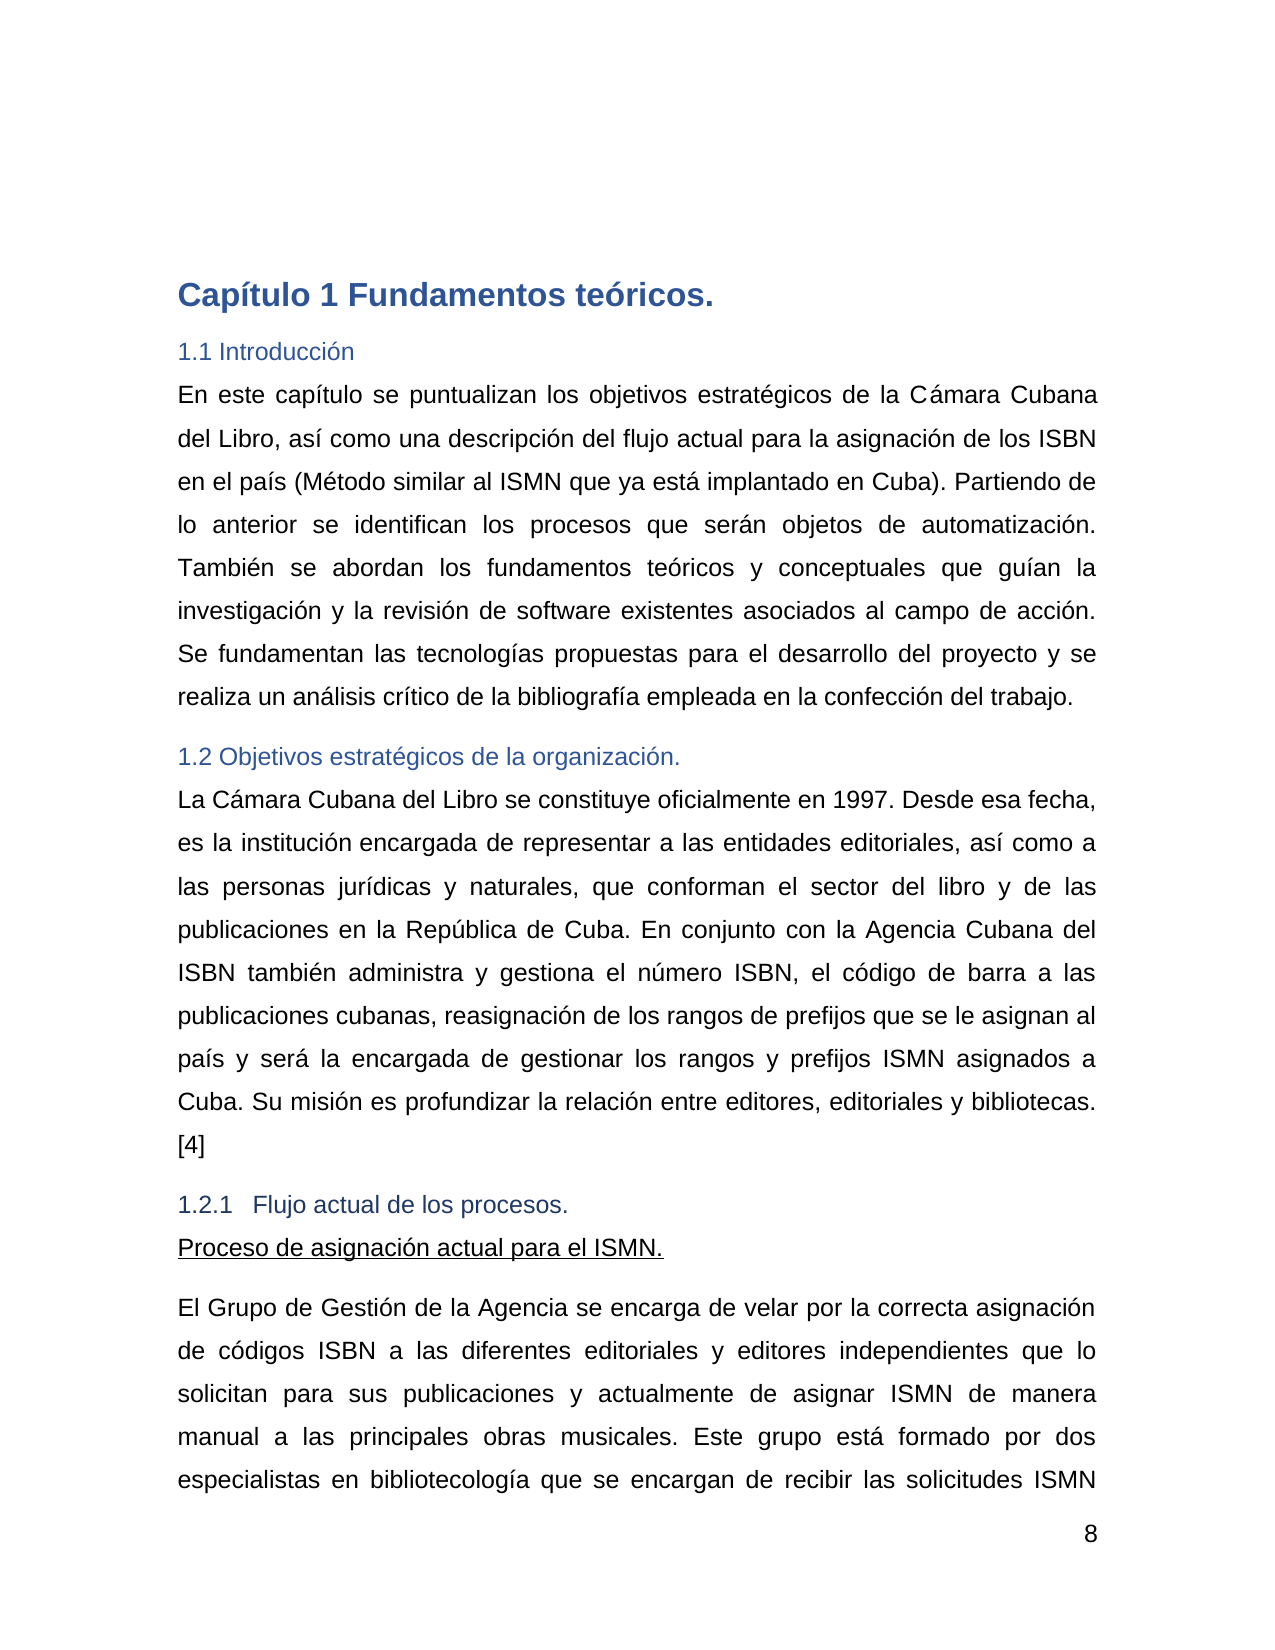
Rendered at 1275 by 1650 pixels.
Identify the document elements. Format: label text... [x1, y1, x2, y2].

subtitle Capítulo 1 Fundamentos teóricos. [177, 276, 1098, 314]
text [177, 1293, 1098, 1494]
subtitle Flujo actual de los procesos. [177, 1190, 1098, 1219]
text Proceso de asignación actual para el ISMN. [177, 1233, 1098, 1262]
text La Cámara Cubana del Libro se constituye oficialmente en 1997. Desde esa fecha, es la institución encargada de representar a las entidades editoriales, así como a las personas jurídicas y naturales, que conforman el sector del libro y de las publicaciones en la República de Cuba. En conjunto con la Agencia Cubana del ISBN también administra y gestiona el número ISBN, el código de barra a las publicaciones cubanas, reasignación de los rangos de prefijos que se le asignan al país y será la encargada de gestionar los rangos y prefijos ISMN asignados a Cuba. Su misión es profundizar la relación entre editores, editoriales y bibliotecas. [4] [177, 785, 1098, 1159]
text En este capítulo se puntualizan los objetivos estratégicos de la Cámara Cubana del Libro, así como una descripción del flujo actual para la asignación de los ISBN en el país (Método similar al ISMN que ya está implantado en Cuba). Partiendo de lo anterior se identifican los procesos que serán objetos de automatización. También se abordan los fundamentos teóricos y conceptuales que guían la investigación y la revisión de software existentes asociados al campo de acción. Se fundamentan las tecnologías propuestas para el desarrollo del proyecto y se realiza un análisis crítico de la bibliografía empleada en la confección del trabajo. [177, 380, 1098, 711]
subtitle Introducción [177, 337, 1098, 366]
subtitle Objetivos estratégicos de la organización. [177, 742, 1098, 771]
